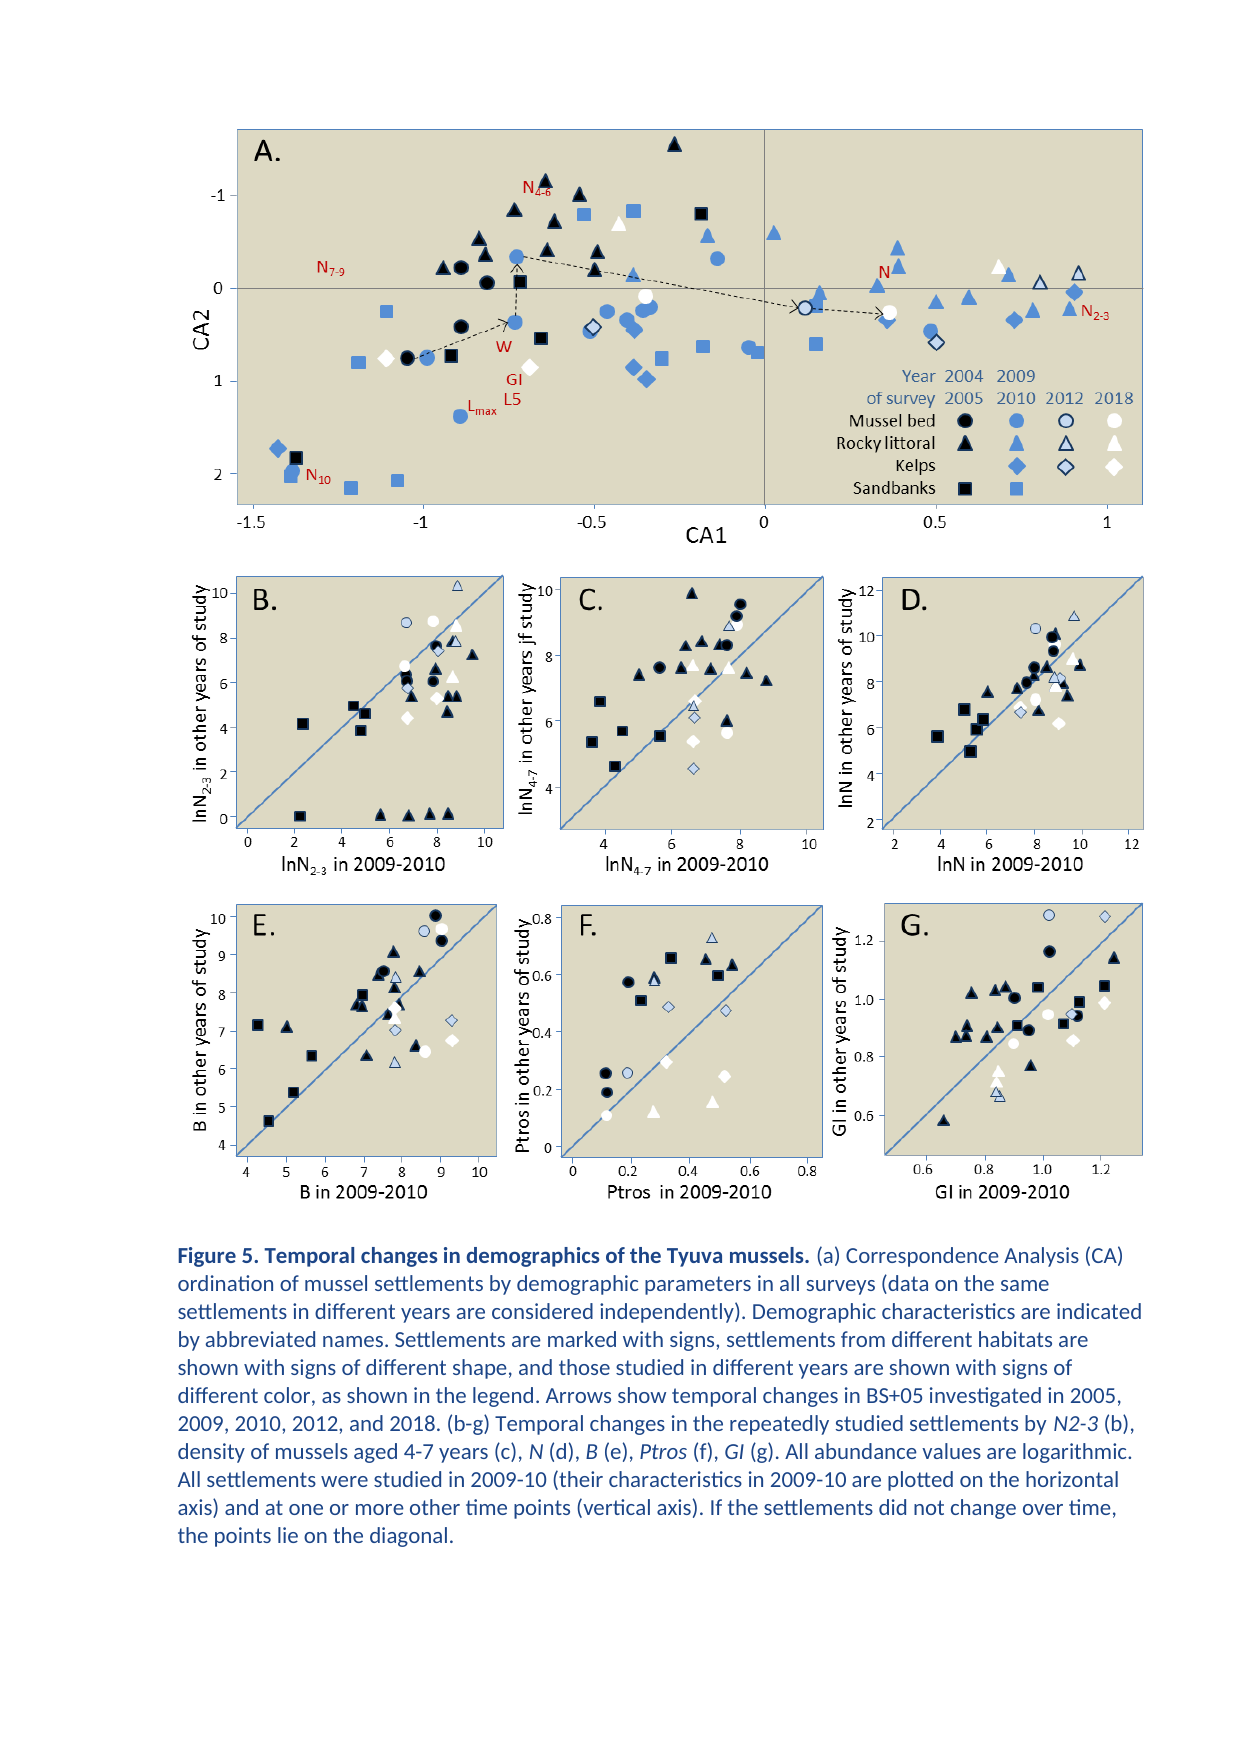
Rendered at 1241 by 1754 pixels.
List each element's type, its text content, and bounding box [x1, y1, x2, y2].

text Figure 5. Temporal changes in demographics of the Tyuva mussels. (a) Correspondence Analysis (CA) ordination of mussel settlements by demographic parameters in all surveys (data on the same settlements in different years are considered independently). Demographic characteristics are indicated by abbreviated names. Settlements are marked with signs, settlements from different habitats are shown with signs of different shape, and those studied in different years are shown with signs of different color, as shown in the legend. Arrows show temporal changes in BS+05 investigated in 2005, 2009, 2010, 2012, and 2018. (b-g) Temporal changes in the repeatedly studied settlements by N2-3 (b), density of mussels aged 4-7 years (c), N (d), B (e), Ptros (f), GI (g). All abundance values are logarithmic. All settlements were studied in 2009-10 (their characteristics in 2009-10 are plotted on the horizontal axis) and at one or more other time points (vertical axis). If the settlements did not change over time, the points lie on the diagonal. [177, 1241, 1152, 1549]
picture [177, 118, 1152, 1216]
